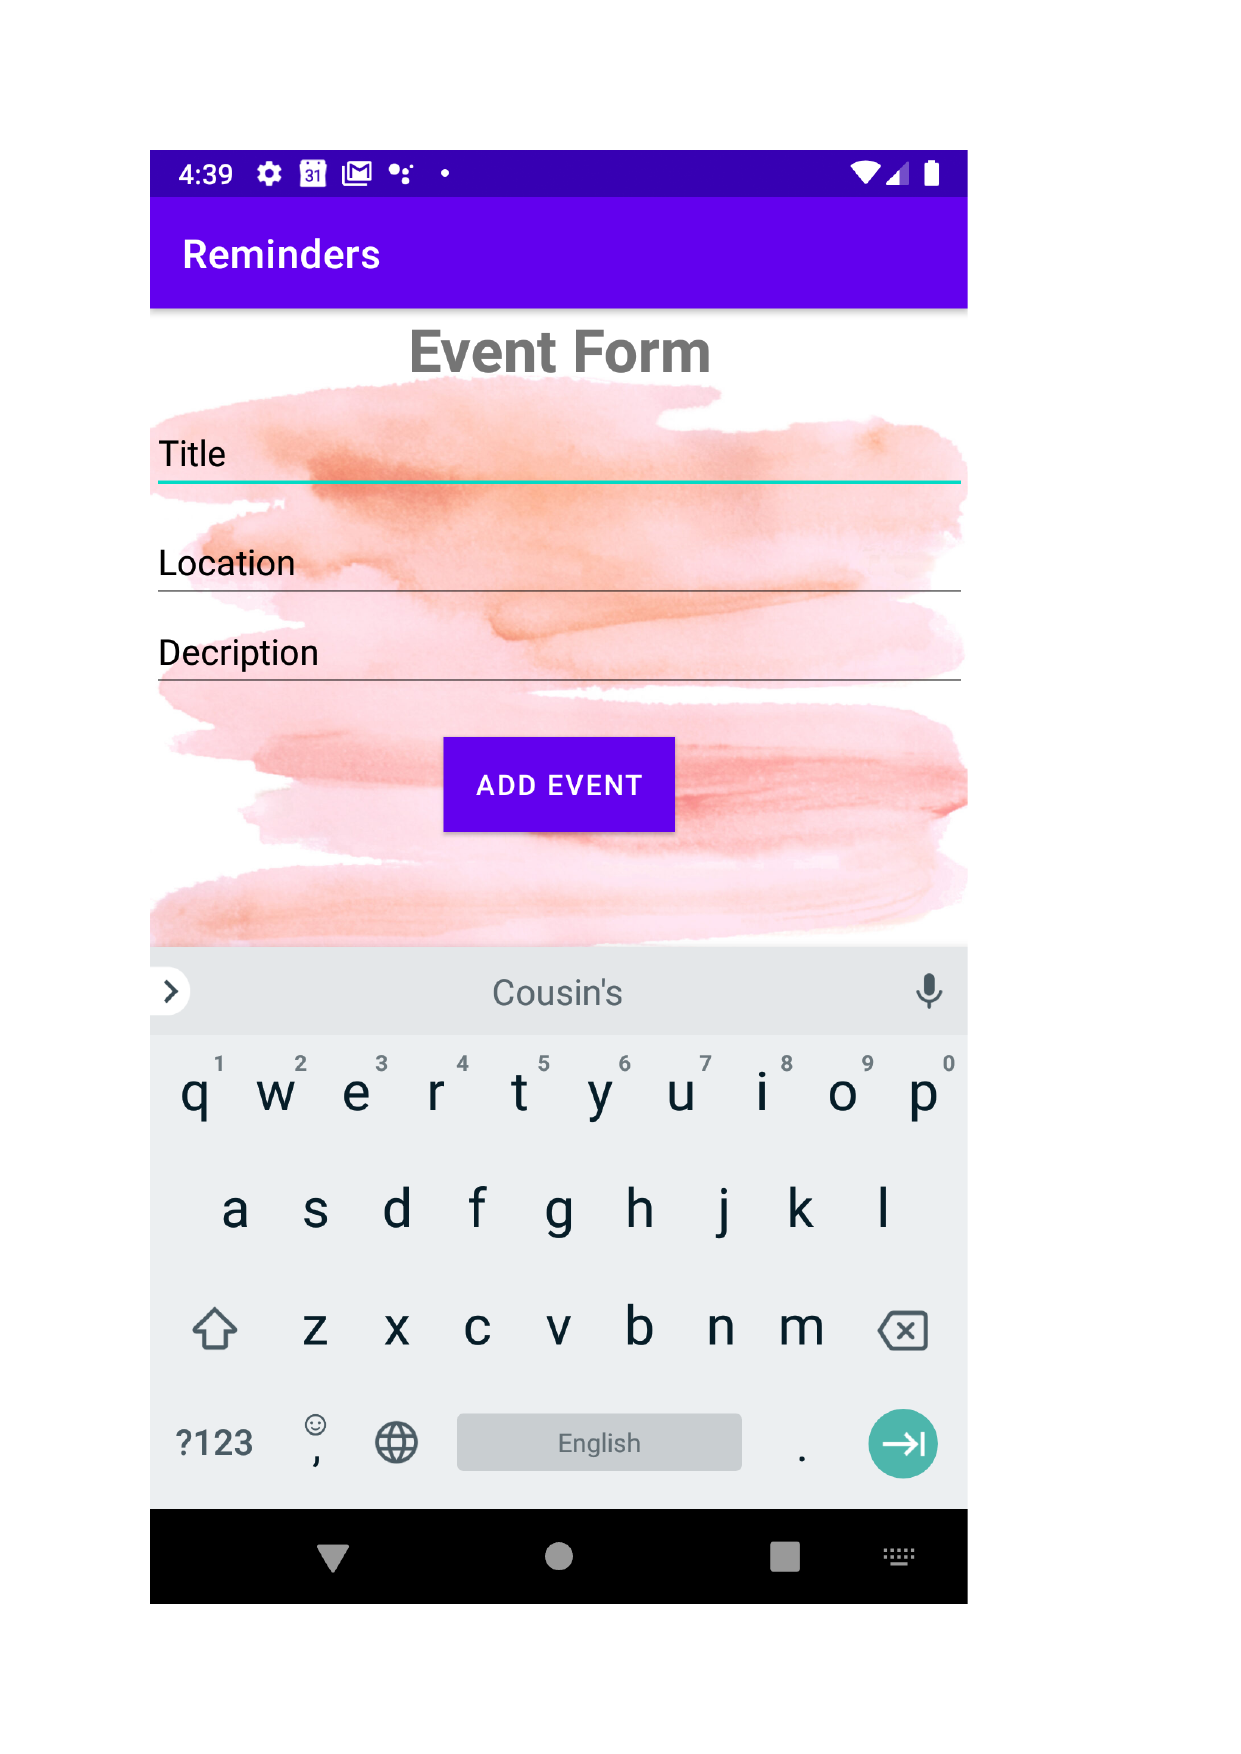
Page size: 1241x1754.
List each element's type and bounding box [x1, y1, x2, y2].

picture [150, 150, 968, 1604]
